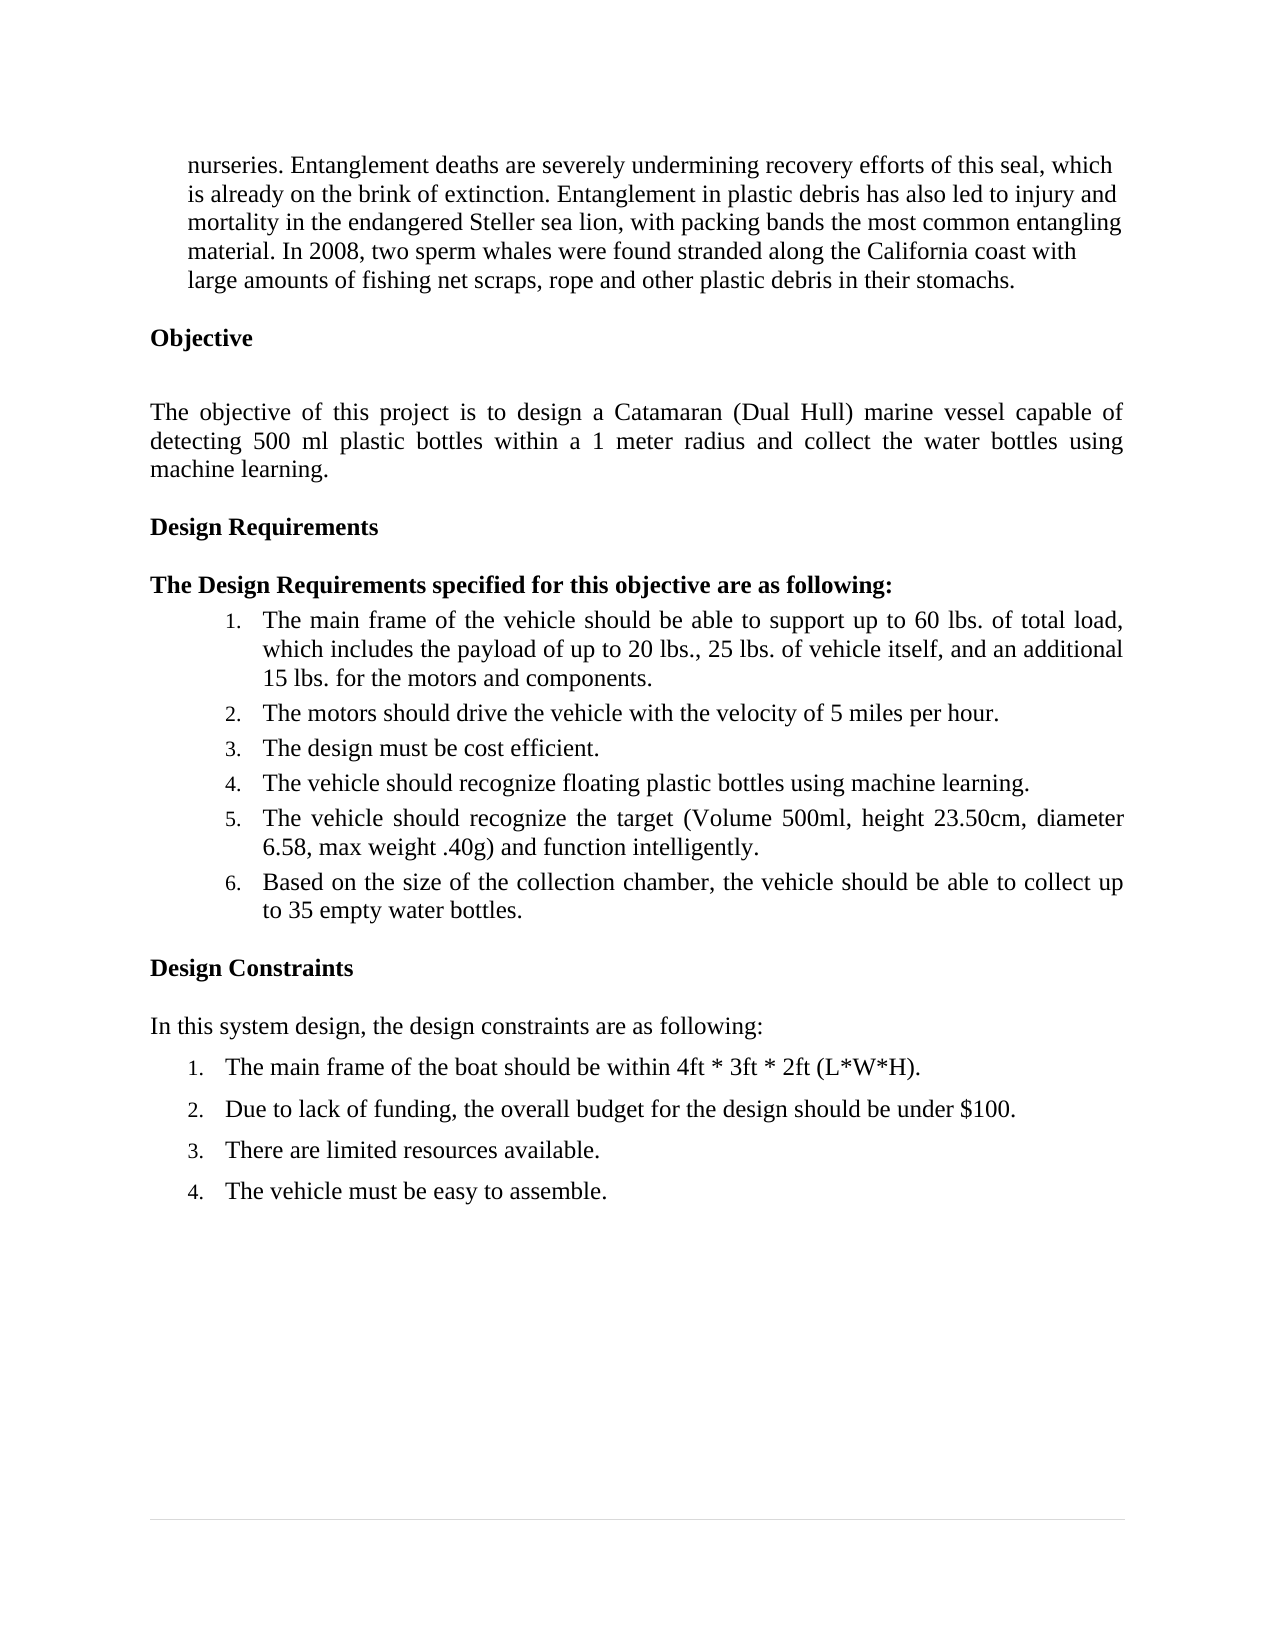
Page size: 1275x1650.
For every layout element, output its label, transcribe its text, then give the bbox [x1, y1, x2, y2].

subtitle Objective [150, 323, 1125, 352]
list The vehicle must be easy to assemble. [187, 1176, 1125, 1205]
list The main frame of the boat should be within 4ft * 3ft * 2ft (L*W*H). [187, 1052, 1125, 1081]
list There are limited resources available. [187, 1135, 1125, 1164]
list The main frame of the vehicle should be able to support up to 60 lbs. of total load, which includes the payload of up to 20 lbs., 25 lbs. of vehicle itself, and an additional 15 lbs. for the motors and components. [225, 605, 1125, 692]
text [187, 150, 1125, 294]
text In this system design, the design constraints are as following: [150, 1011, 1125, 1040]
list Due to lack of funding, the overall budget for the design should be under $100. [187, 1094, 1125, 1122]
subtitle Design Constraints [150, 953, 1125, 982]
list The motors should drive the vehicle with the velocity of 5 miles per hour. [225, 698, 1125, 727]
text The Design Requirements specified for this objective are as following: [150, 570, 1125, 599]
subtitle Design Requirements [150, 512, 1125, 541]
list The vehicle should recognize floating plastic bottles using machine learning. [225, 768, 1125, 797]
list The design must be cost efficient. [225, 733, 1125, 762]
list Based on the size of the collection chamber, the vehicle should be able to collect up to 35 empty water bottles. [225, 867, 1125, 924]
text The objective of this project is to design a Catamaran (Dual Hull) marine vessel capable of detecting 500 ml plastic bottles within a 1 meter radius and collect the water bottles using machine learning. [150, 397, 1125, 483]
list The vehicle should recognize the target (Volume 500ml, height 23.50cm, diameter 6.58, max weight .40g) and function intelligently. [225, 803, 1125, 860]
